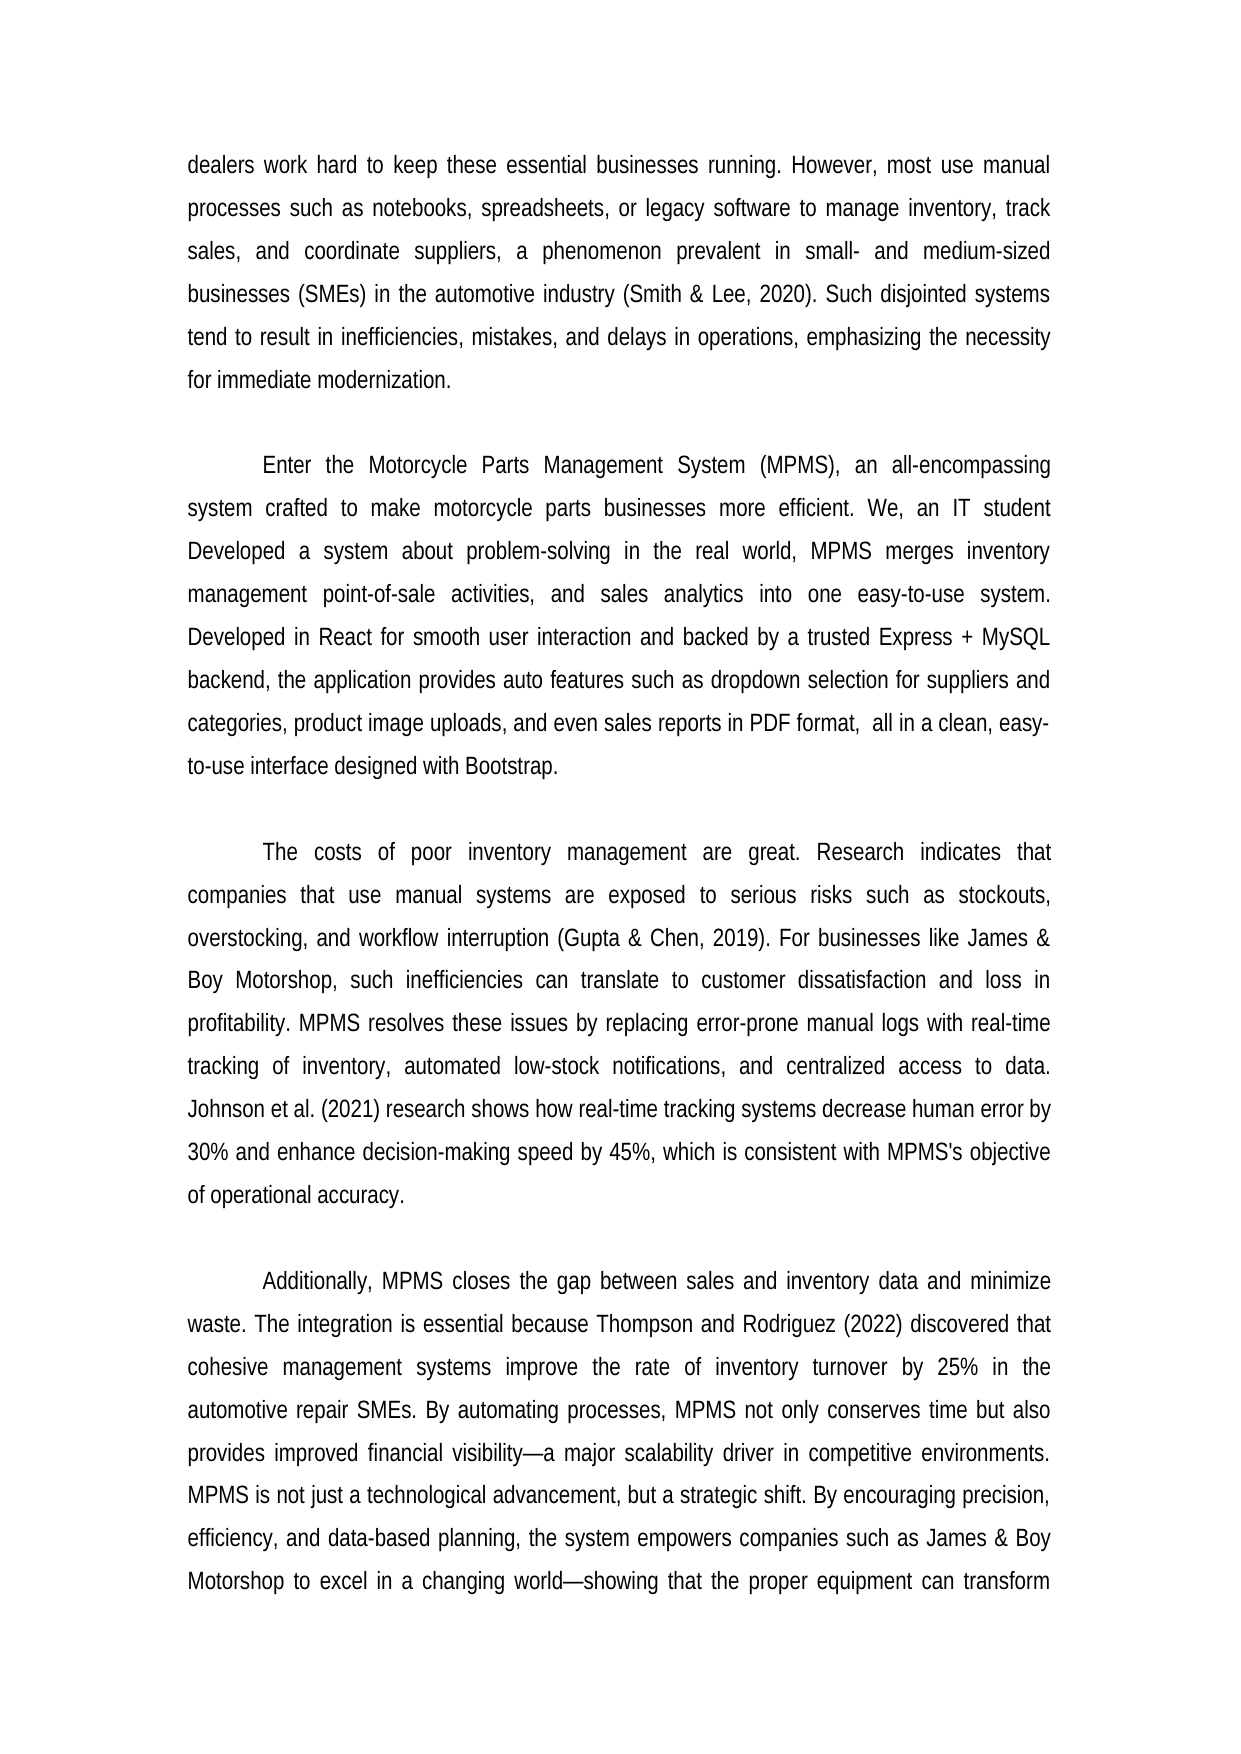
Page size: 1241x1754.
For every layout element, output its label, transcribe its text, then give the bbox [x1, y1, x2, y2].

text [187, 1266, 1053, 1595]
text Enter the Motorcycle Parts Management System (MPMS), an all-encompassing system crafted to make motorcycle parts businesses more efficient. We, an IT student Developed a system about problem-solving in the real world, MPMS merges inventory management point-of-sale activities, and sales analytics into one easy-to-use system. Developed in React for smooth user interaction and backed by a trusted Express + MySQL backend, the application provides auto features such as dropdown selection for suppliers and categories, product image uploads, and even sales reports in PDF format, all in a clean, easy-to-use interface designed with Bootstrap. [187, 450, 1053, 779]
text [187, 150, 1053, 393]
text The costs of poor inventory management are great. Research indicates that companies that use manual systems are exposed to serious risks such as stockouts, overstocking, and workflow interruption (Gupta & Chen, 2019). For businesses like James & Boy Motorshop, such inefficiencies can translate to customer dissatisfaction and loss in profitability. MPMS resolves these issues by replacing error-prone manual logs with real-time tracking of inventory, automated low-stock notifications, and centralized access to data. Johnson et al. (2021) research shows how real-time tracking systems decrease human error by 30% and enhance decision-making speed by 45%, which is consistent with MPMS's objective of operational accuracy. [187, 837, 1053, 1209]
